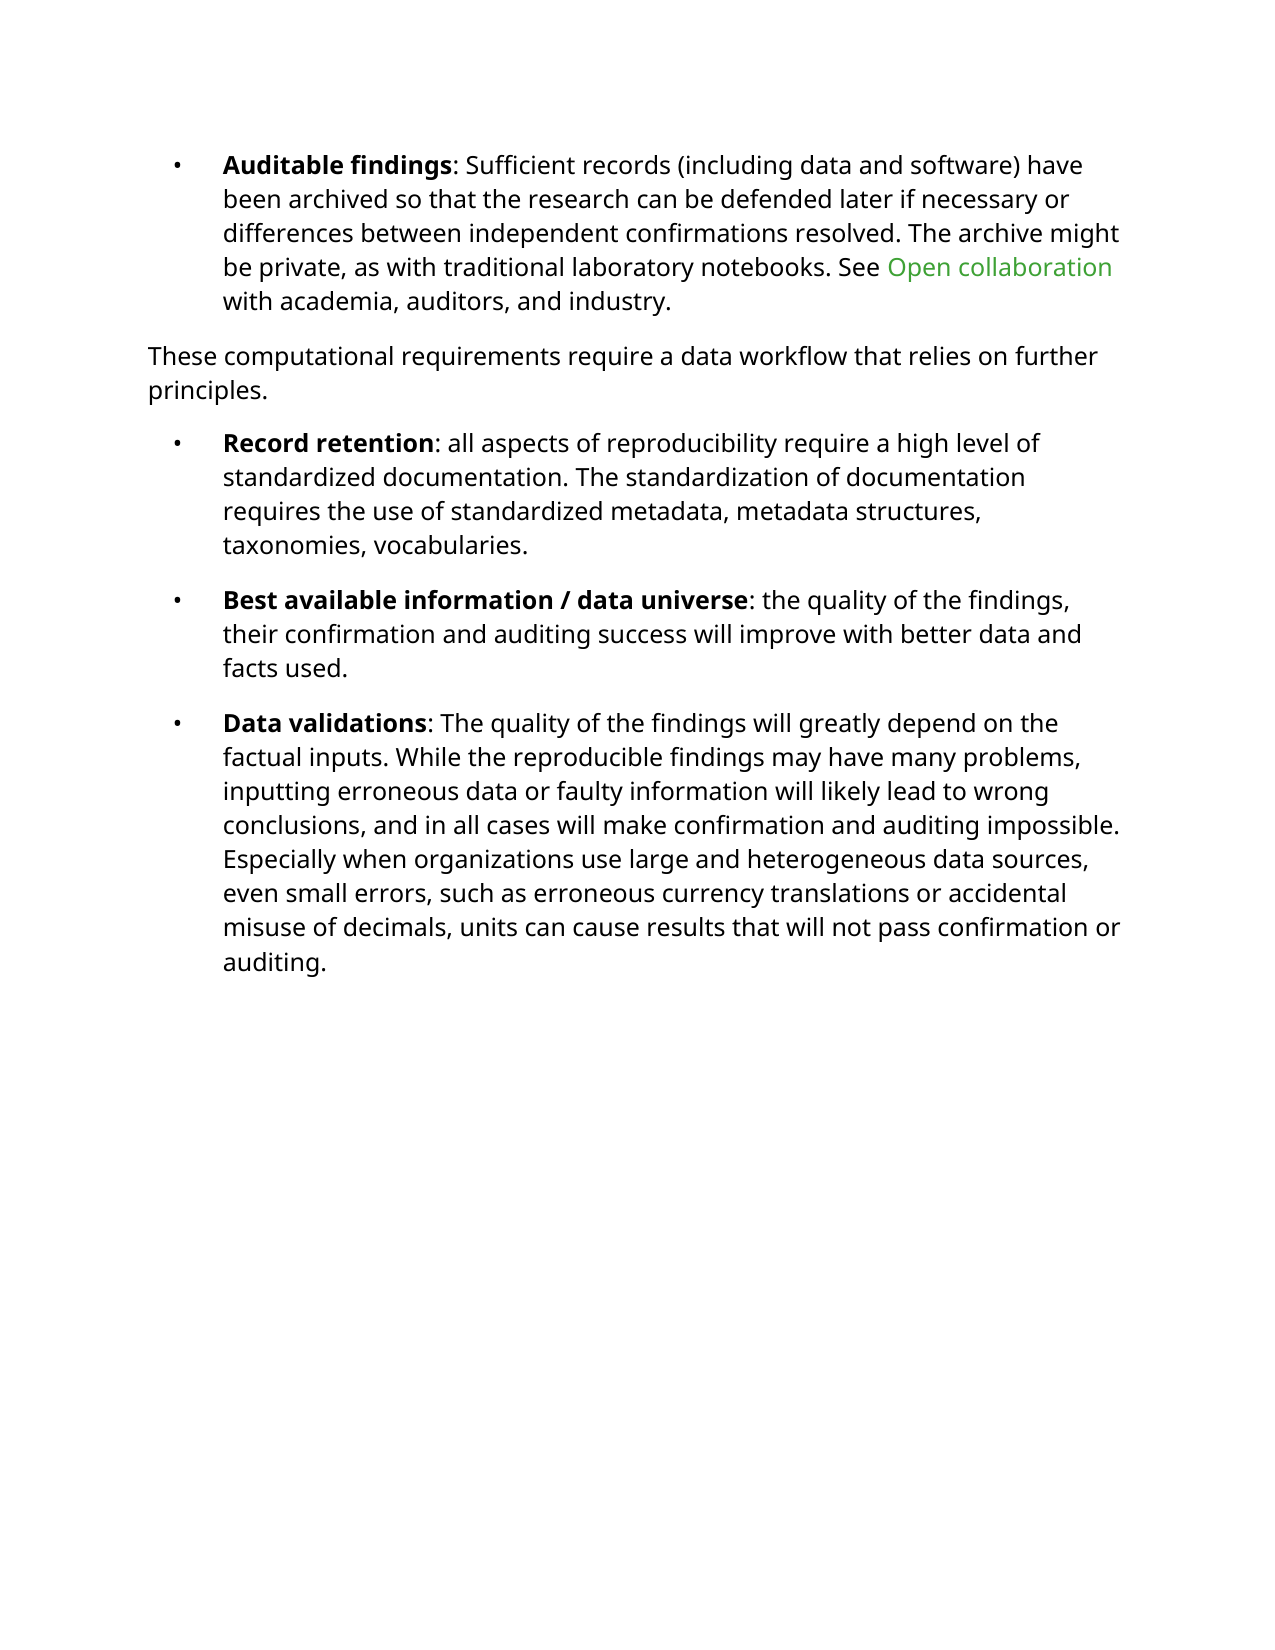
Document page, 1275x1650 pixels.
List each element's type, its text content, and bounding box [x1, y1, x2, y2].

list Auditable findings: Sufficient records (including data and software) have been archived so that the research can be defended later if necessary or differences between independent confirmations resolved. The archive might be private, as with traditional laboratory notebooks. See Open collaboration with academia, auditors, and industry. [173, 148, 1127, 318]
text These computational requirements require a data workflow that relies on further principles. [148, 339, 1127, 407]
list Record retention: all aspects of reproducibility require a high level of standardized documentation. The standardization of documentation requires the use of standardized metadata, metadata structures, taxonomies, vocabularies. [173, 426, 1127, 562]
list Best available information / data universe: the quality of the findings, their confirmation and auditing success will improve with better data and facts used. [173, 583, 1127, 685]
list Data validations: The quality of the findings will greatly depend on the factual inputs. While the reproducible findings may have many problems, inputting erroneous data or faulty information will likely lead to wrong conclusions, and in all cases will make confirmation and auditing impossible. Especially when organizations use large and heterogeneous data sources, even small errors, such as erroneous currency translations or accidental misuse of decimals, units can cause results that will not pass confirmation or auditing. [173, 706, 1127, 978]
